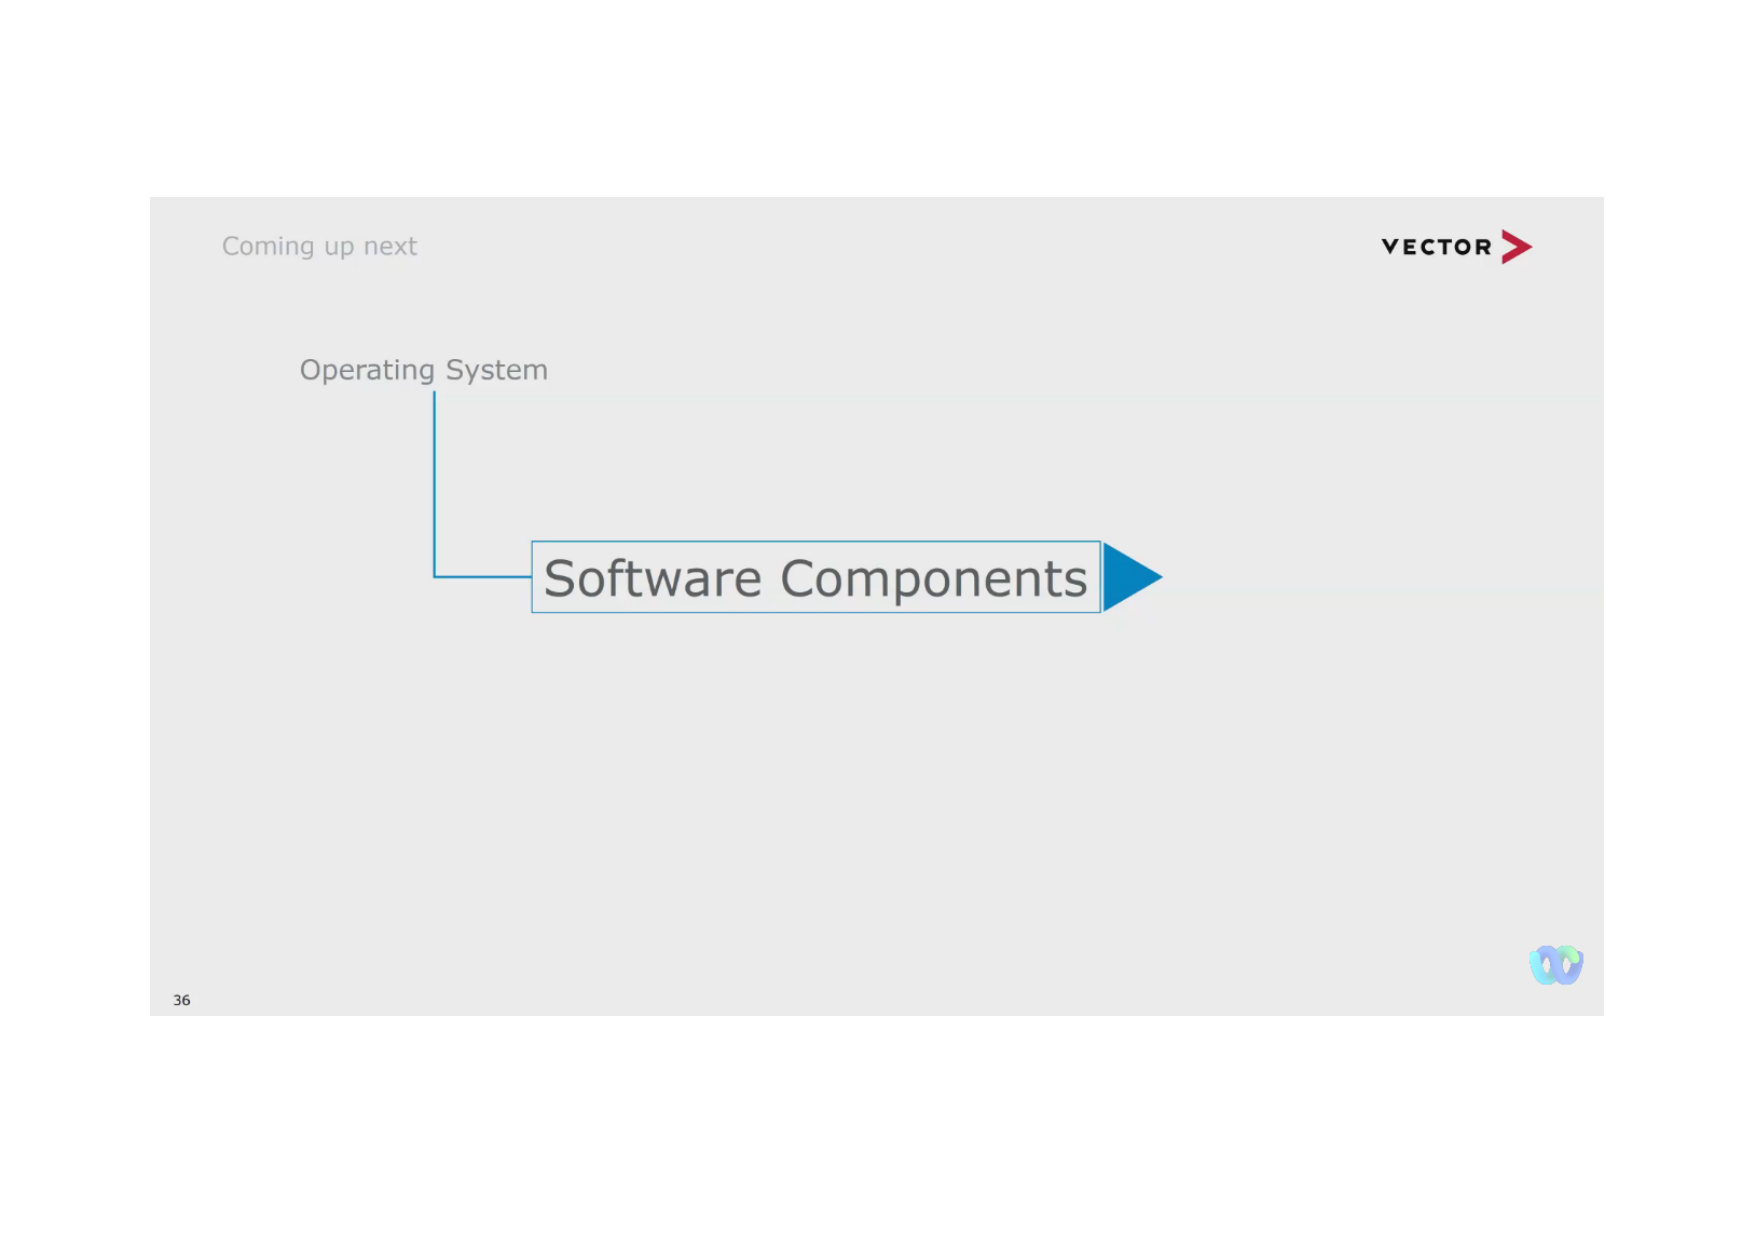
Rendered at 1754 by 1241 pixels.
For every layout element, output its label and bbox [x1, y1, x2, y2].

picture [150, 197, 1604, 1016]
